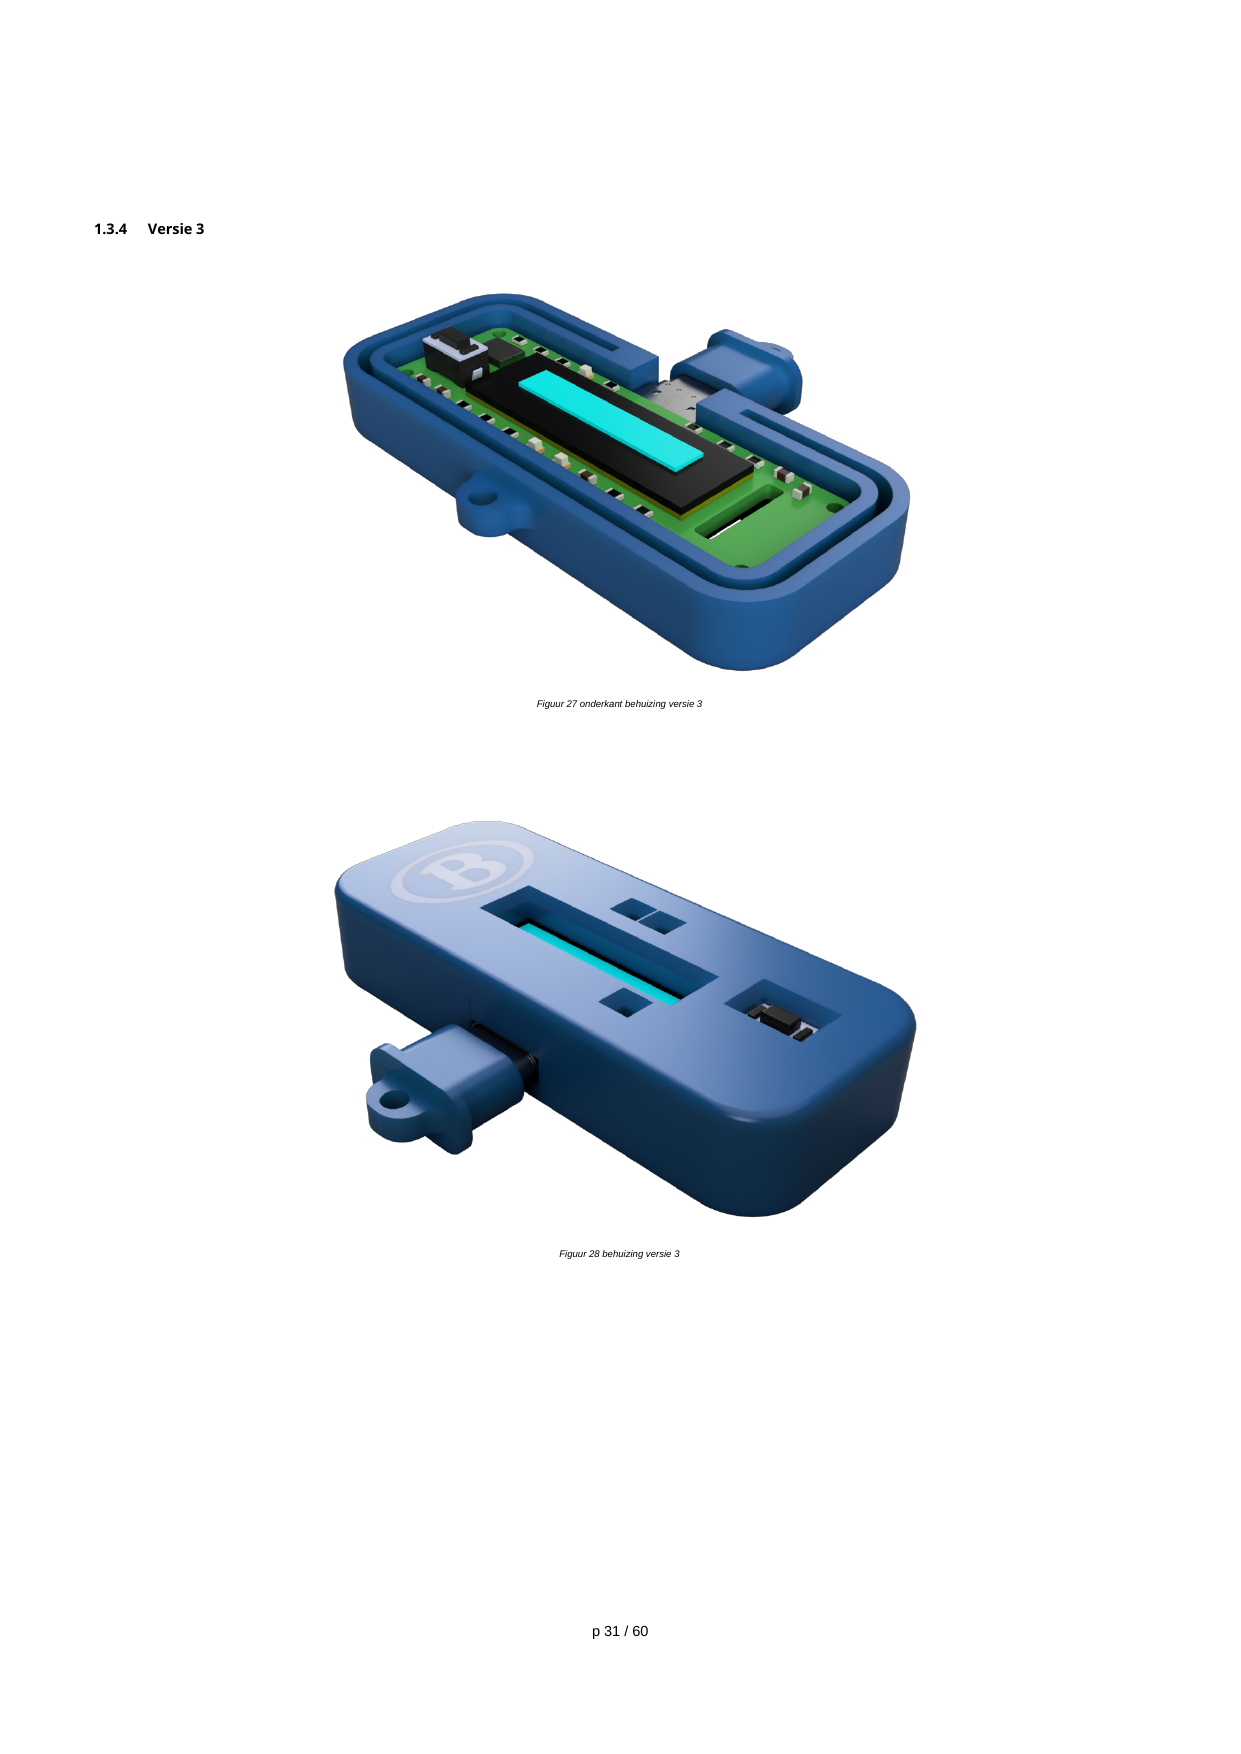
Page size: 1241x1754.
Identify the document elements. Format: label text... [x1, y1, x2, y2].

subtitle Versie 3 [127, 218, 1092, 253]
picture [305, 813, 936, 1234]
text Figuur 28 behuizing versie 3 [148, 1248, 1092, 1267]
text Figuur 27 onderkant behuizing versie 3 [148, 698, 1092, 718]
picture [307, 269, 933, 684]
